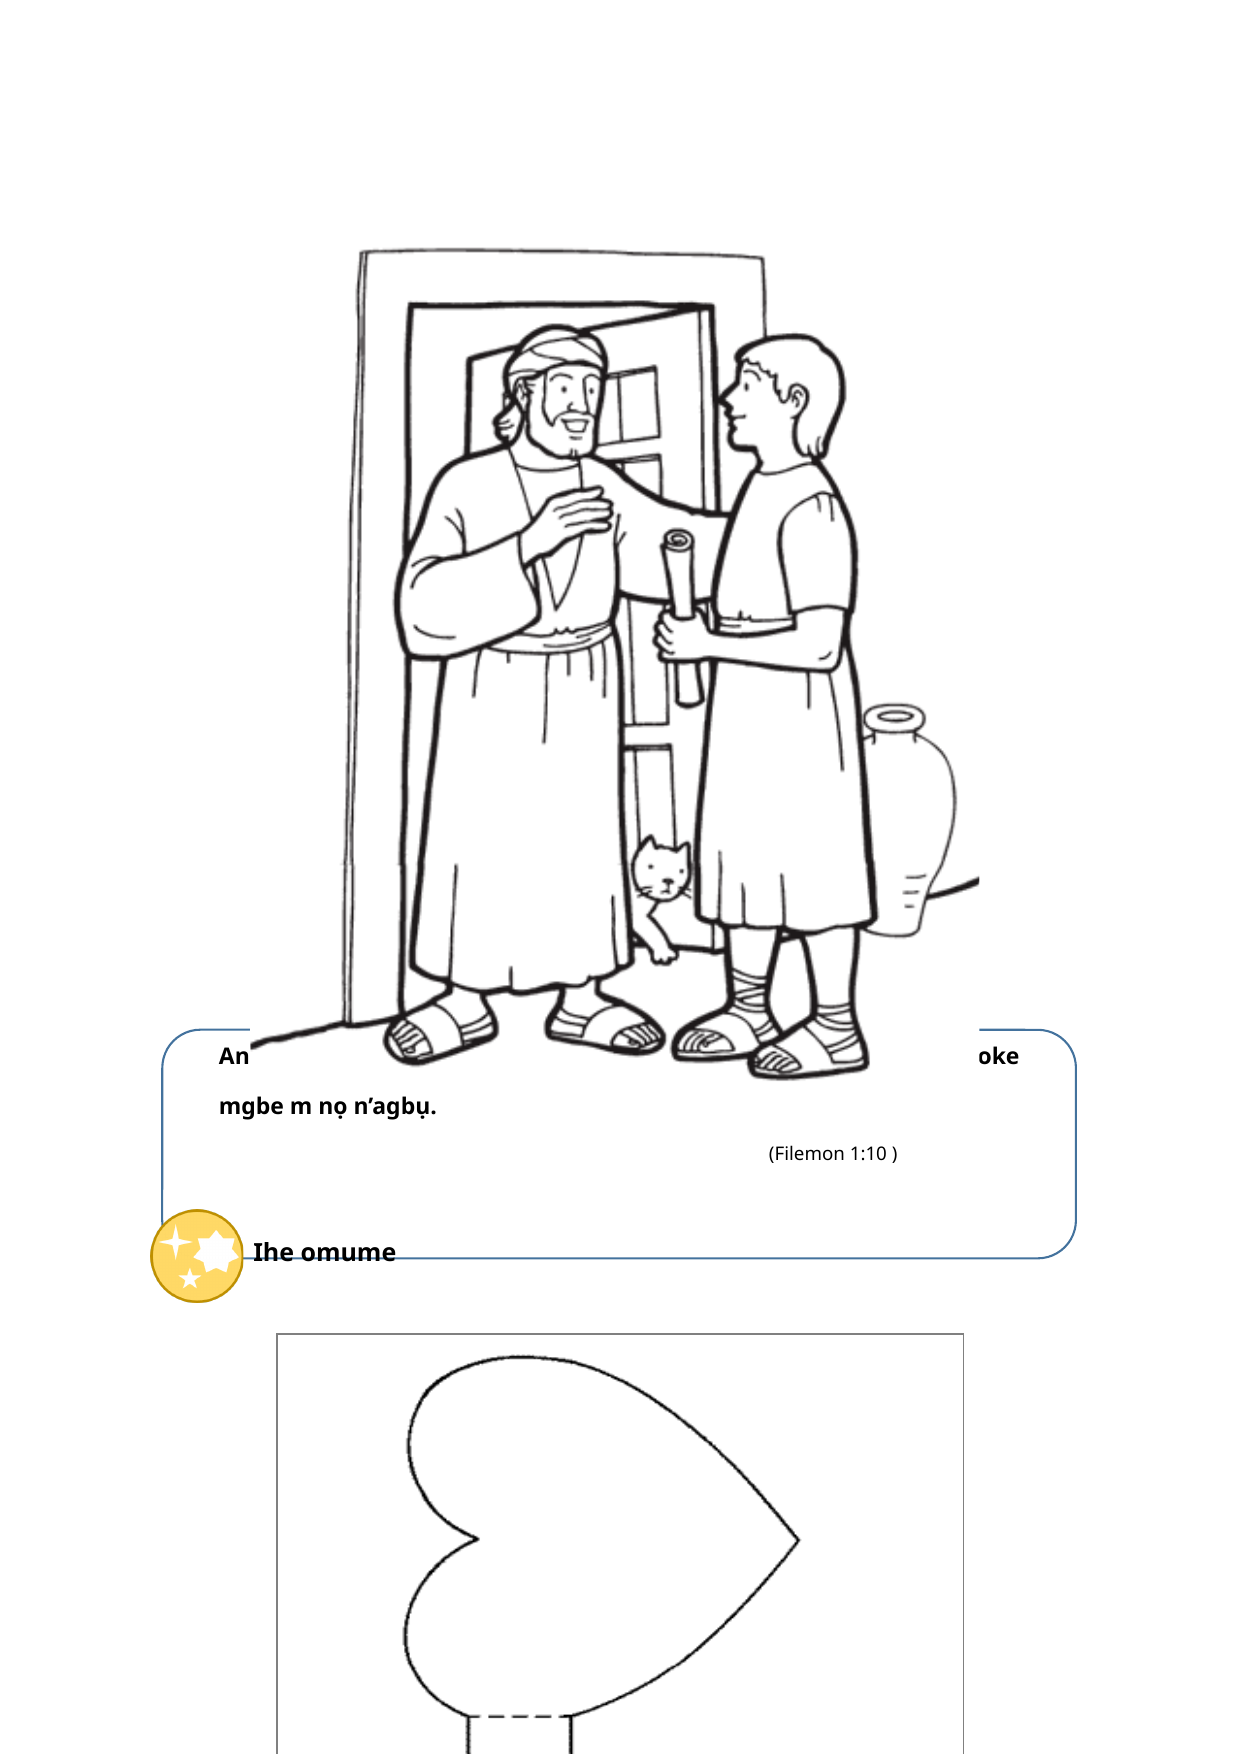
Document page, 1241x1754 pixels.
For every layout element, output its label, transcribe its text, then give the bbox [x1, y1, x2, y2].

text mgbe m nọ n’agbụ. [150, 1090, 1090, 1121]
picture [250, 240, 980, 1096]
picture [278, 1335, 963, 1754]
picture [150, 1209, 244, 1303]
text (Filemon 1:10 ) [150, 1141, 1090, 1166]
text Ihe omume [244, 1235, 1090, 1269]
